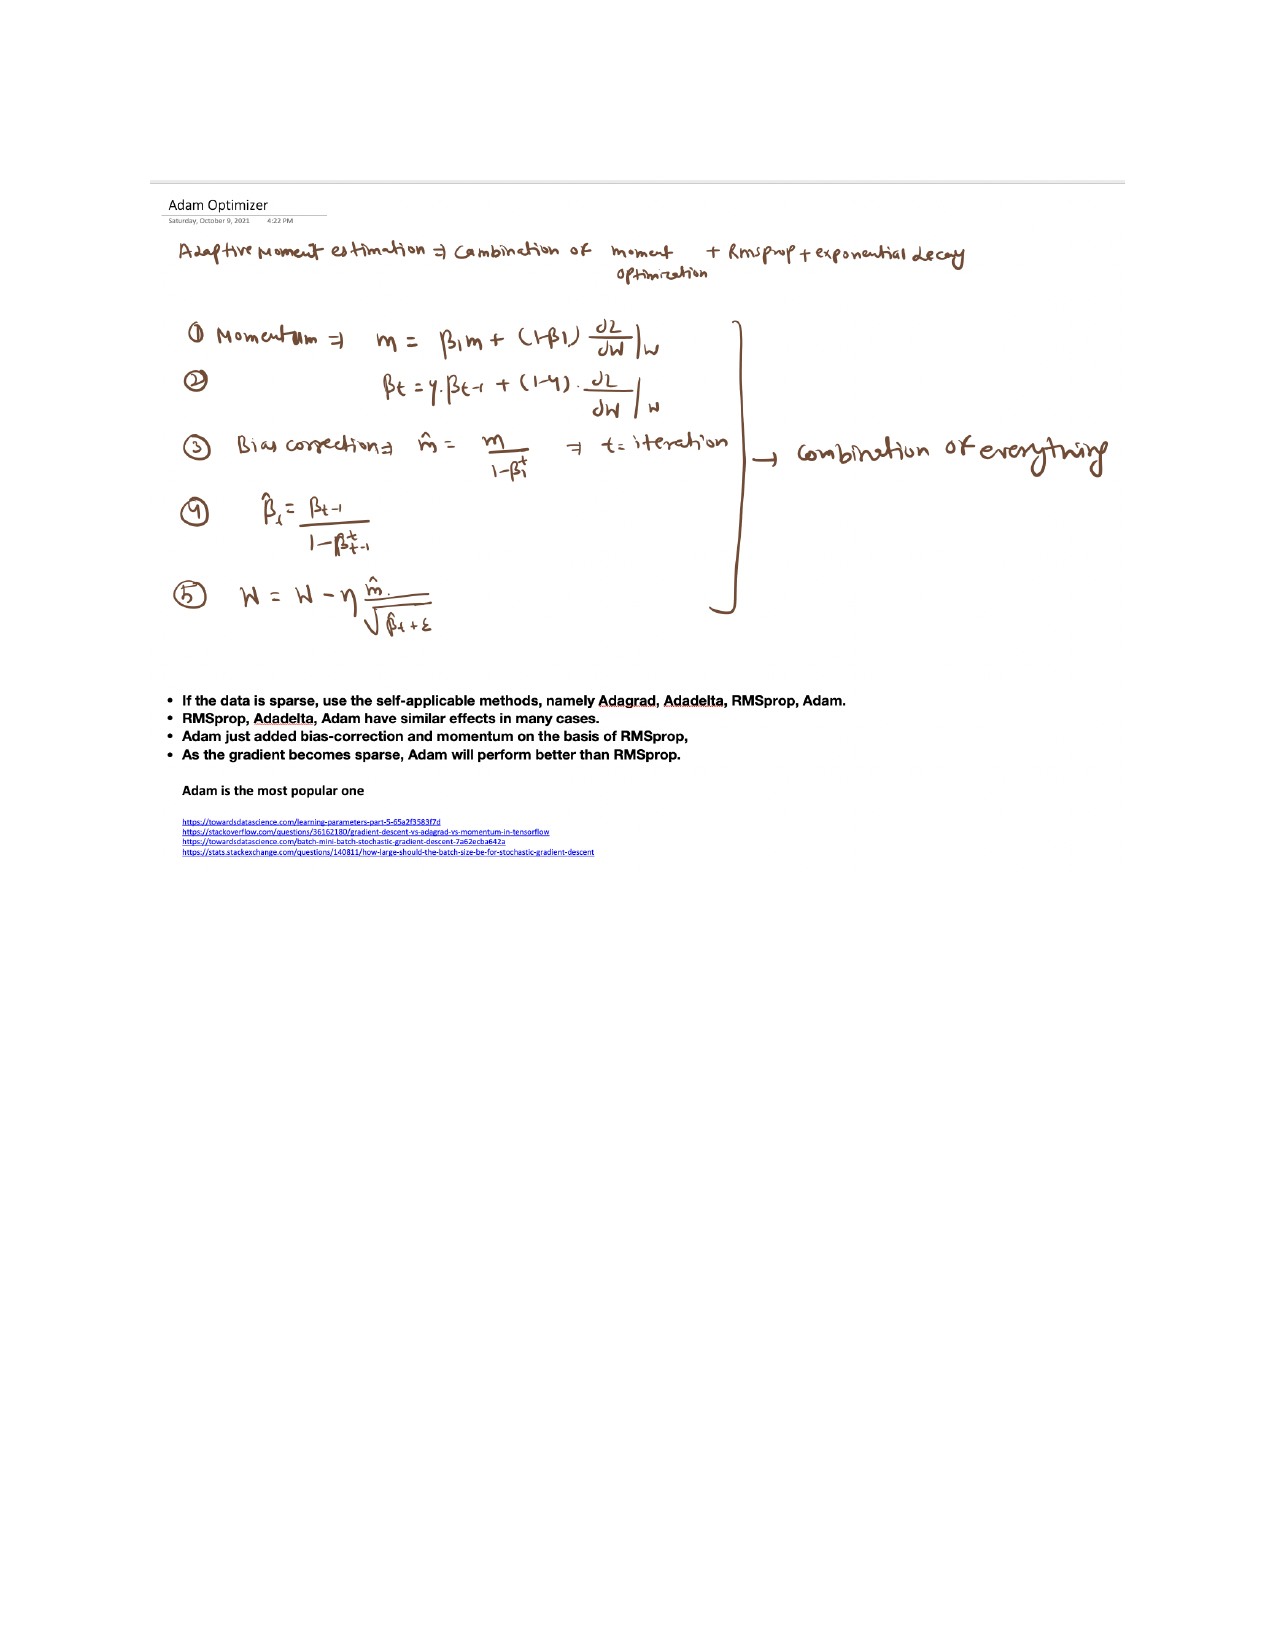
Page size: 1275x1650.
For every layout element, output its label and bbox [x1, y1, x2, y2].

picture [150, 180, 1125, 879]
